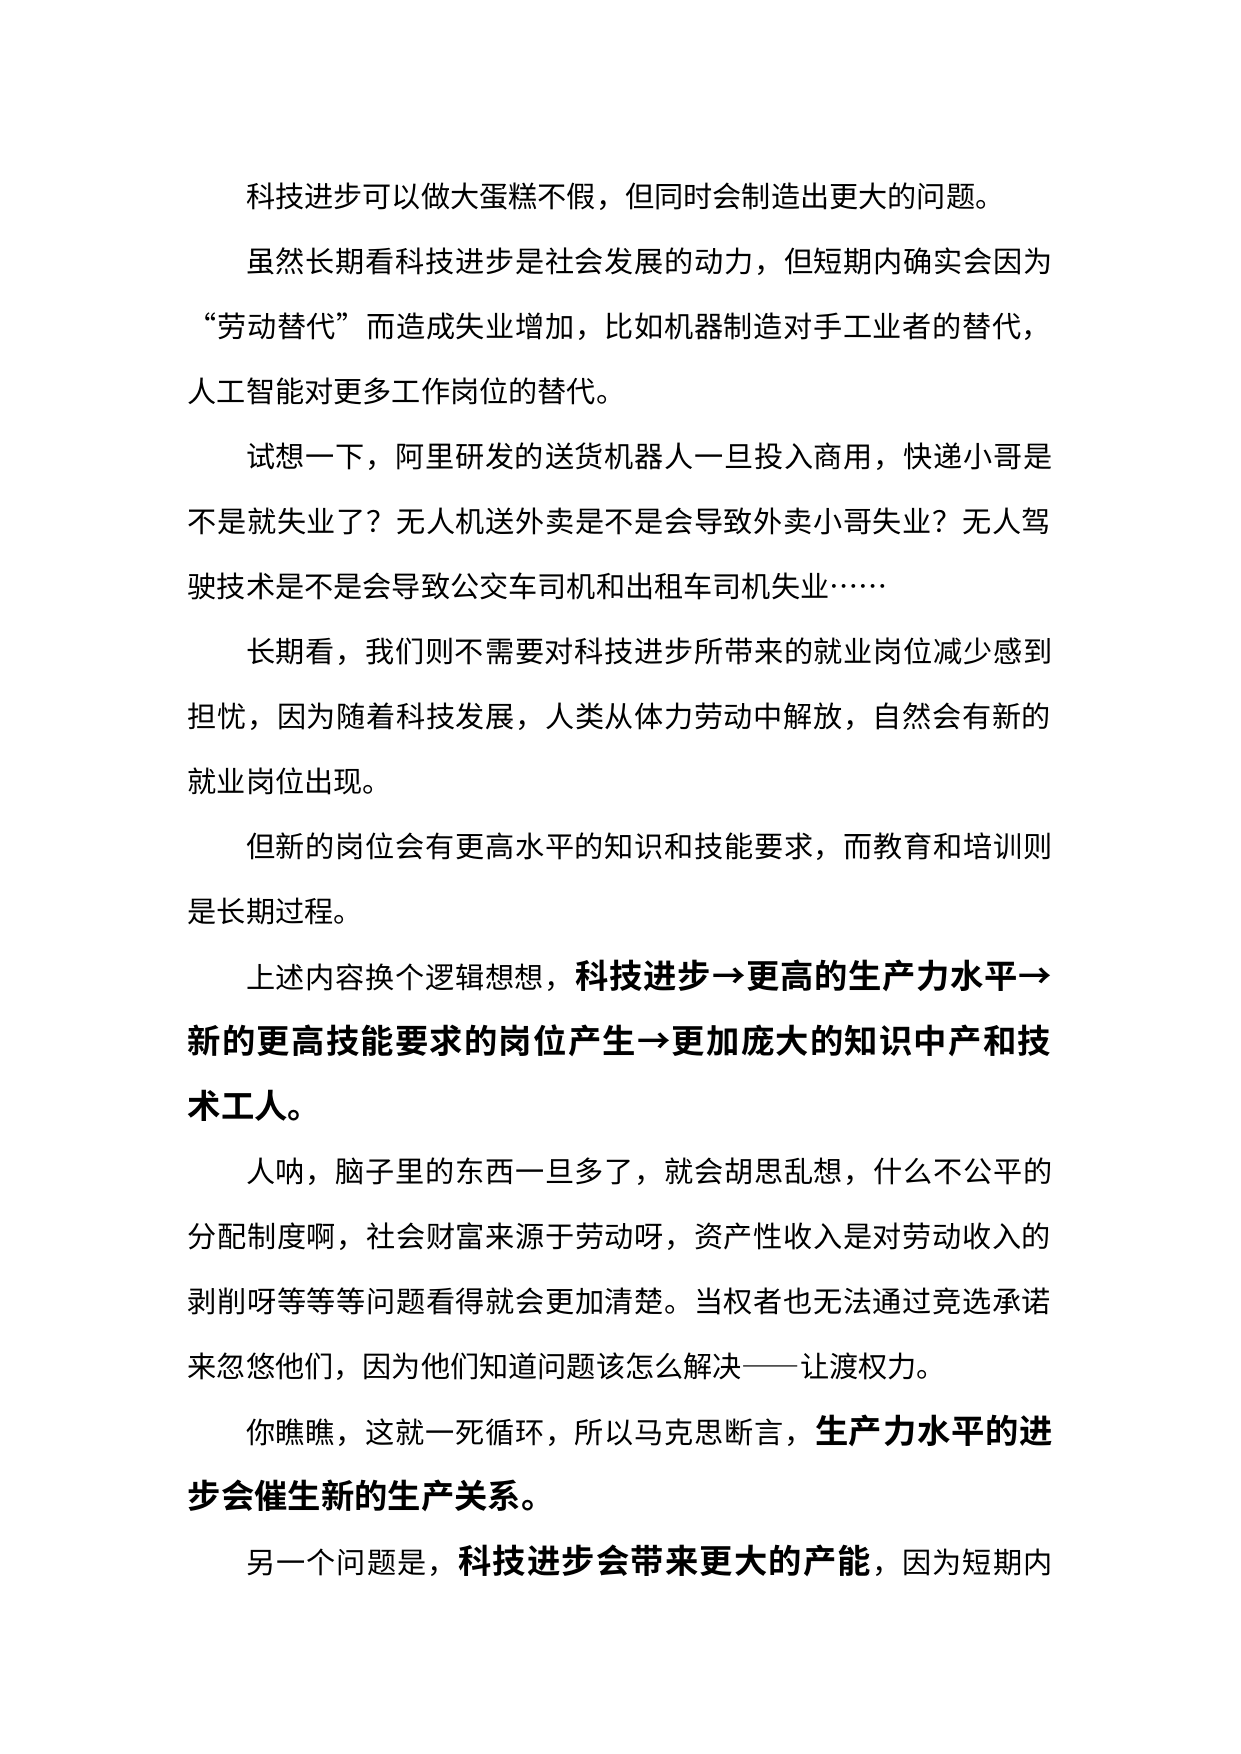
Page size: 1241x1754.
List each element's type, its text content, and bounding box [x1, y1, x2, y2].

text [187, 1527, 1053, 1592]
text 科技进步可以做大蛋糕不假，但同时会制造出更大的问题。 [187, 162, 1053, 227]
text 但新的岗位会有更高水平的知识和技能要求，而教育和培训则是长期过程。 [187, 812, 1053, 942]
text 长期看，我们则不需要对科技进步所带来的就业岗位减少感到担忧，因为随着科技发展，人类从体力劳动中解放，自然会有新的就业岗位出现。 [187, 617, 1053, 812]
text 虽然长期看科技进步是社会发展的动力，但短期内确实会因为“劳动替代”而造成失业增加，比如机器制造对手工业者的替代，人工智能对更多工作岗位的替代。 [187, 227, 1053, 422]
text 你瞧瞧，这就一死循环，所以马克思断言，生产力水平的进步会催生新的生产关系。 [187, 1397, 1053, 1527]
text 人呐，脑子里的东西一旦多了，就会胡思乱想，什么不公平的分配制度啊，社会财富来源于劳动呀，资产性收入是对劳动收入的剥削呀等等等问题看得就会更加清楚。当权者也无法通过竞选承诺来忽悠他们，因为他们知道问题该怎么解决——让渡权力。 [187, 1137, 1053, 1397]
text 试想一下，阿里研发的送货机器人一旦投入商用，快递小哥是不是就失业了？无人机送外卖是不是会导致外卖小哥失业？无人驾驶技术是不是会导致公交车司机和出租车司机失业…… [187, 422, 1053, 617]
text 上述内容换个逻辑想想，科技进步→更高的生产力水平→新的更高技能要求的岗位产生→更加庞大的知识中产和技术工人。 [187, 942, 1053, 1137]
